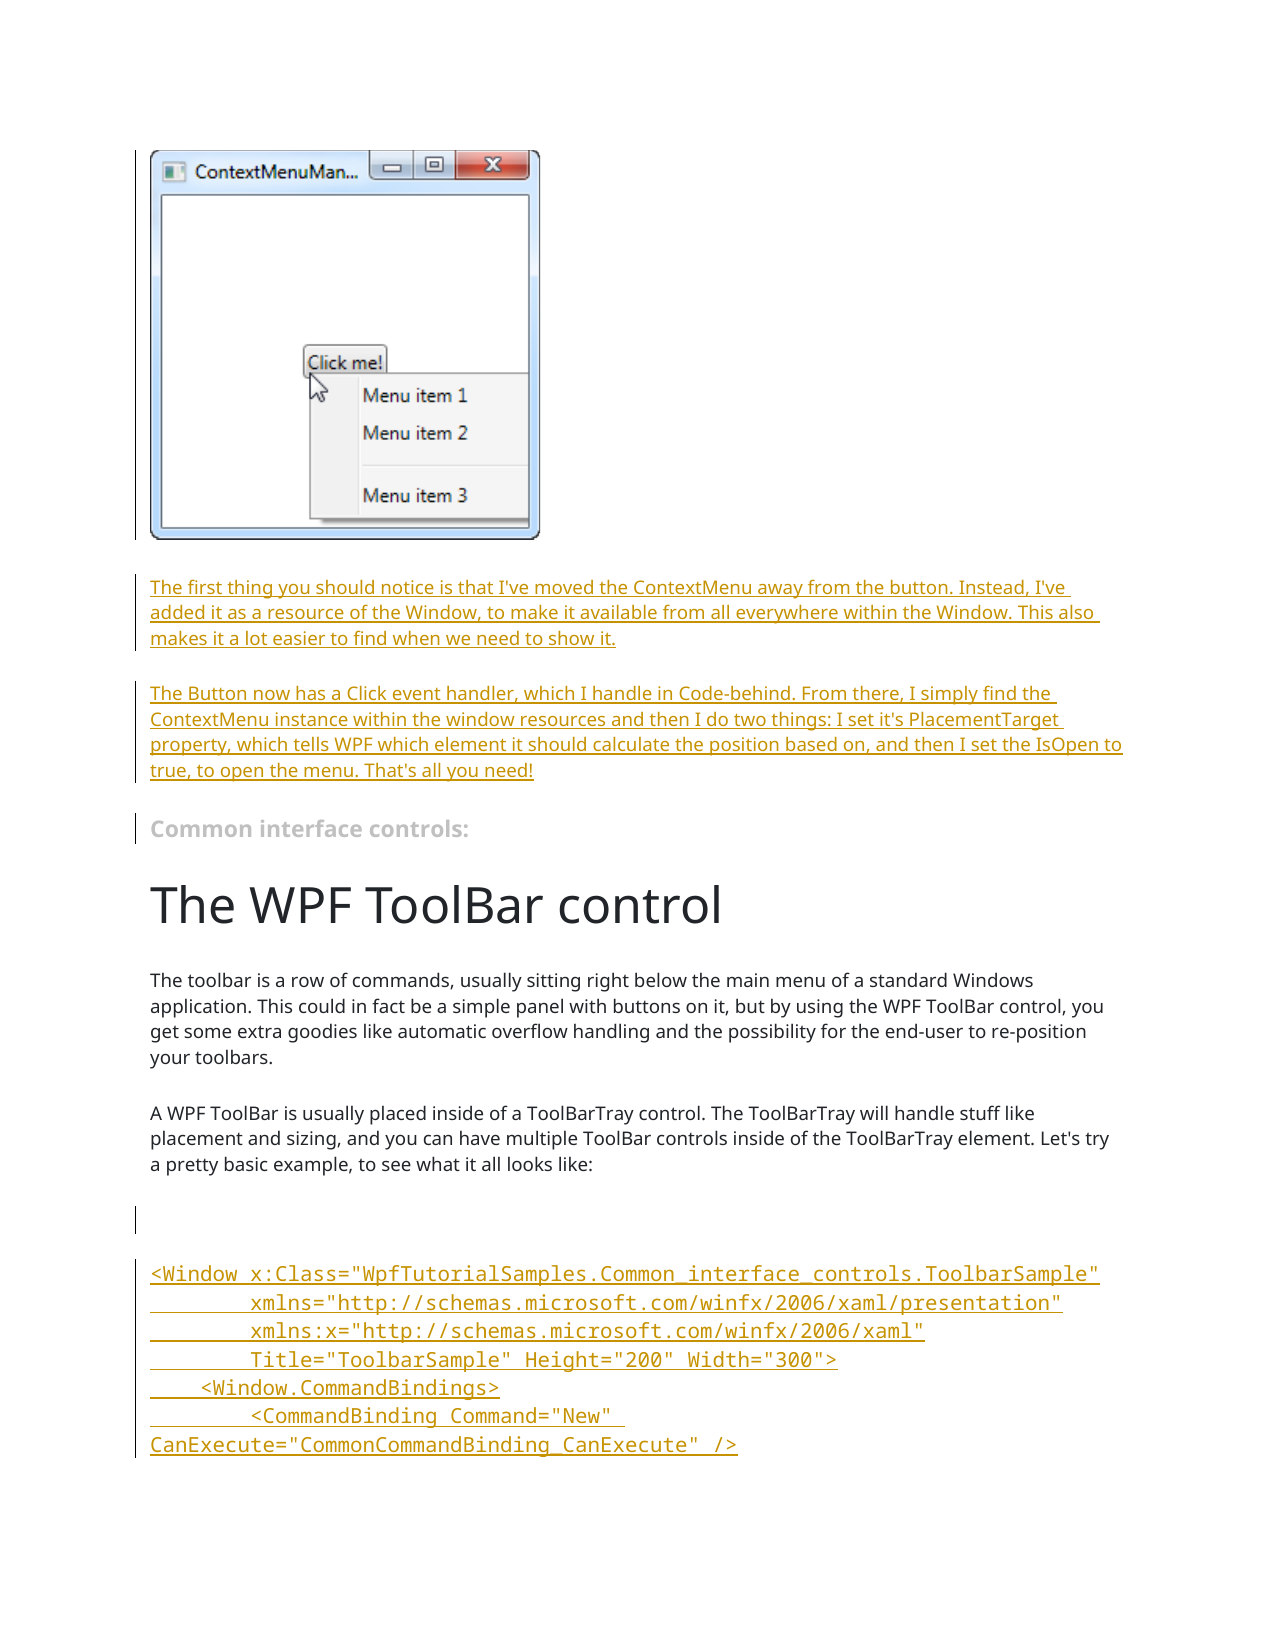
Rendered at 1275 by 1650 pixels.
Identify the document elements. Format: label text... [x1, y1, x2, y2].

subtitle The WPF ToolBar control [150, 869, 1125, 938]
text Common interface controls: [150, 813, 1125, 844]
picture [150, 150, 540, 540]
text A WPF ToolBar is usually placed inside of a ToolBarTray control. The ToolBarTray will handle stuff like placement and sizing, and you can have multiple ToolBar controls inside of the ToolBarTray element. Let's try a pretty basic example, to see what it all looks like: [150, 1100, 1125, 1176]
text The toolbar is a row of commands, usually sitting right below the main menu of a standard Windows application. This could in fact be a simple panel with buttons on it, but by using the WPF ToolBar control, you get some extra goodies like automatic overflow handling and the possibility for the end-user to re-position your toolbars. [150, 968, 1125, 1070]
